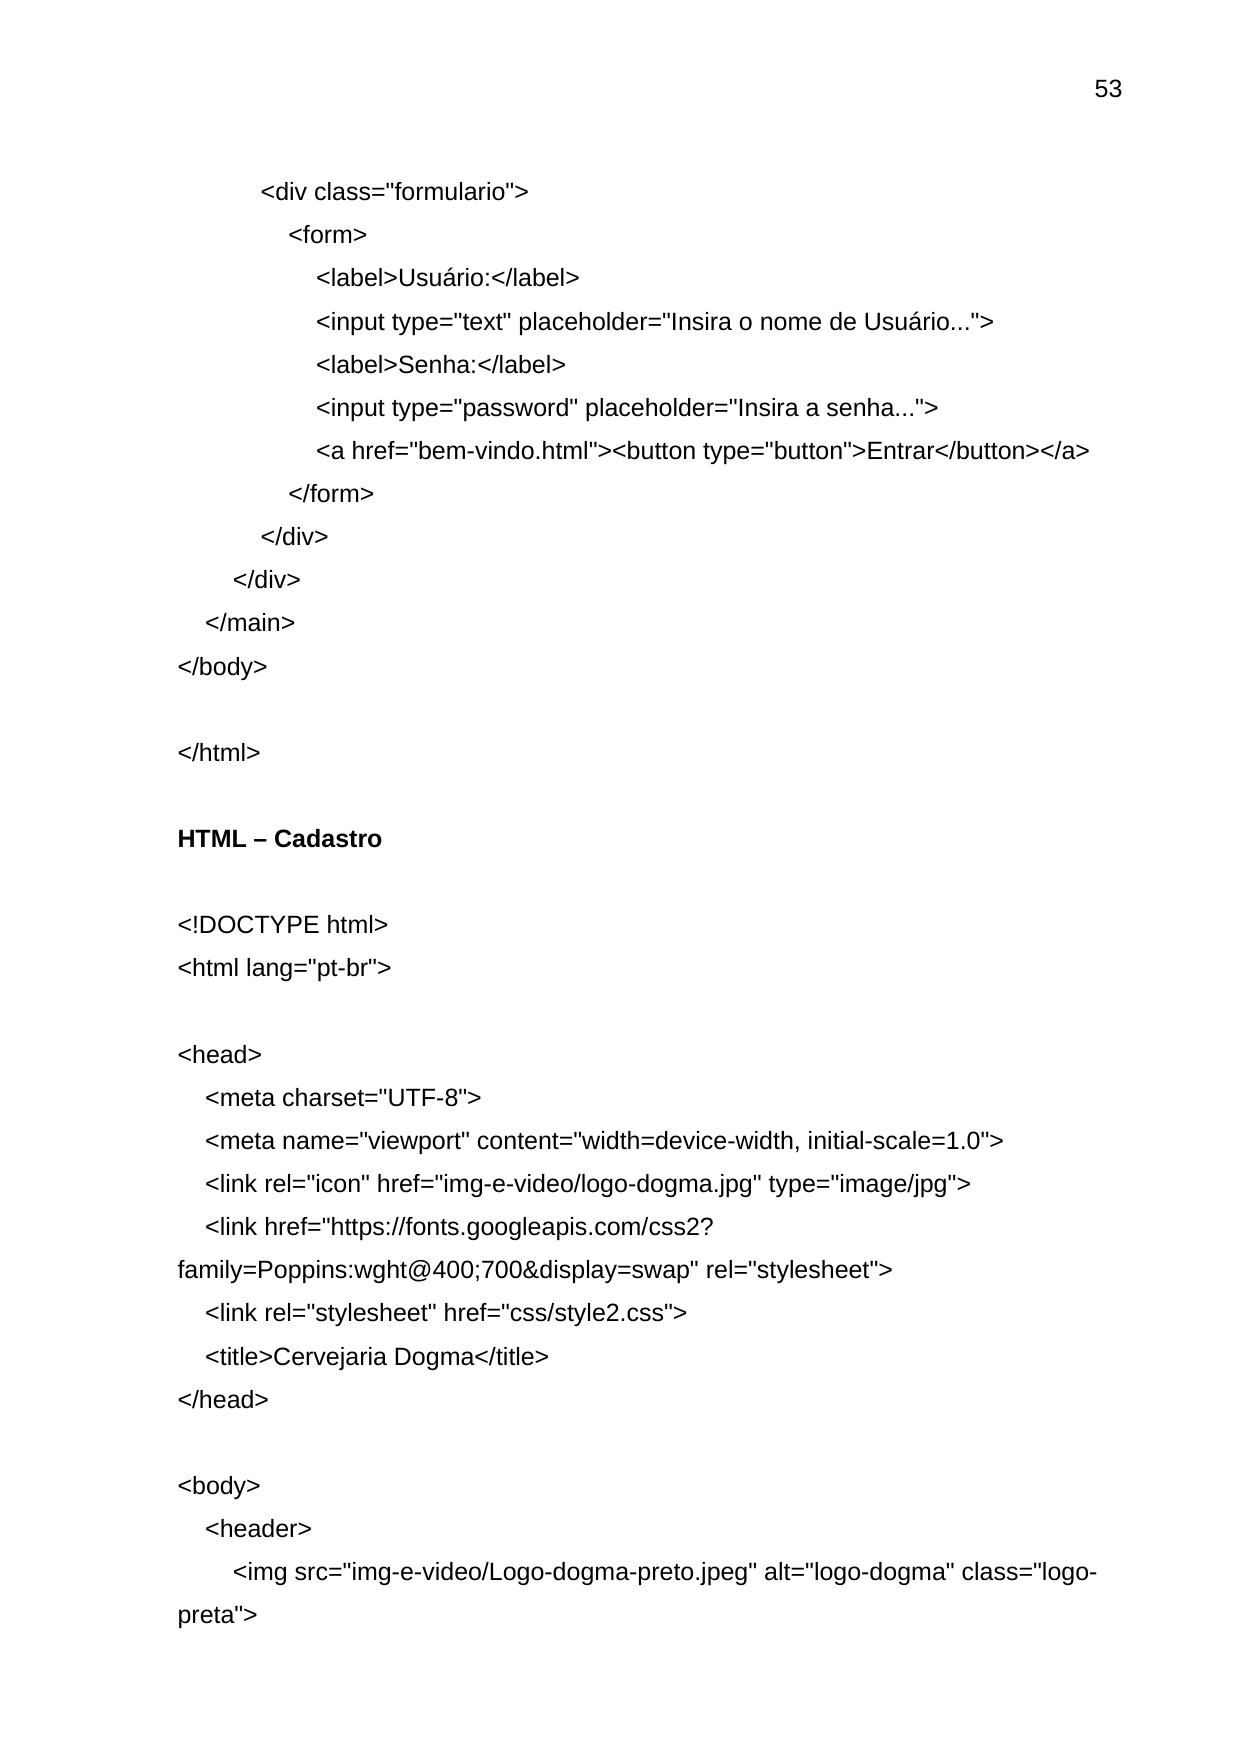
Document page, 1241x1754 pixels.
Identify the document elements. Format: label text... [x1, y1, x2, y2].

text <html lang="pt-br"> [177, 953, 1122, 982]
text </form> [177, 479, 1122, 508]
text <head> [177, 1040, 1122, 1068]
text <a href="bem-vindo.html"><button type="button">Entrar</button></a> [177, 436, 1122, 465]
text <div class="formulario"> [177, 177, 1122, 206]
text <body> [177, 1471, 1122, 1500]
text <img src="img-e-video/Logo-dogma-preto.jpeg" alt="logo-dogma" class="logo-preta"> [177, 1557, 1122, 1629]
text <!DOCTYPE html> [177, 910, 1122, 939]
text </html> [177, 738, 1122, 767]
text HTML – Cadastro [177, 824, 1122, 853]
text <link rel="icon" href="img-e-video/logo-dogma.jpg" type="image/jpg"> [177, 1169, 1122, 1198]
text <label>Usuário:</label> [177, 263, 1122, 292]
text <header> [177, 1514, 1122, 1543]
text </div> [177, 522, 1122, 551]
text </head> [177, 1385, 1122, 1413]
text </main> [177, 608, 1122, 637]
text </div> [177, 565, 1122, 594]
text <link href="https://fonts.googleapis.com/css2?family=Poppins:wght@400;700&display=swap" rel="stylesheet"> [177, 1212, 1122, 1284]
text <link rel="stylesheet" href="css/style2.css"> [177, 1298, 1122, 1327]
text <form> [177, 220, 1122, 249]
text <input type="password" placeholder="Insira a senha..."> [177, 393, 1122, 422]
text </body> [177, 652, 1122, 680]
text <label>Senha:</label> [177, 350, 1122, 378]
text <input type="text" placeholder="Insira o nome de Usuário..."> [177, 307, 1122, 335]
text <title>Cervejaria Dogma</title> [177, 1342, 1122, 1370]
text <meta charset="UTF-8"> [177, 1083, 1122, 1112]
text <meta name="viewport" content="width=device-width, initial-scale=1.0"> [177, 1126, 1122, 1155]
